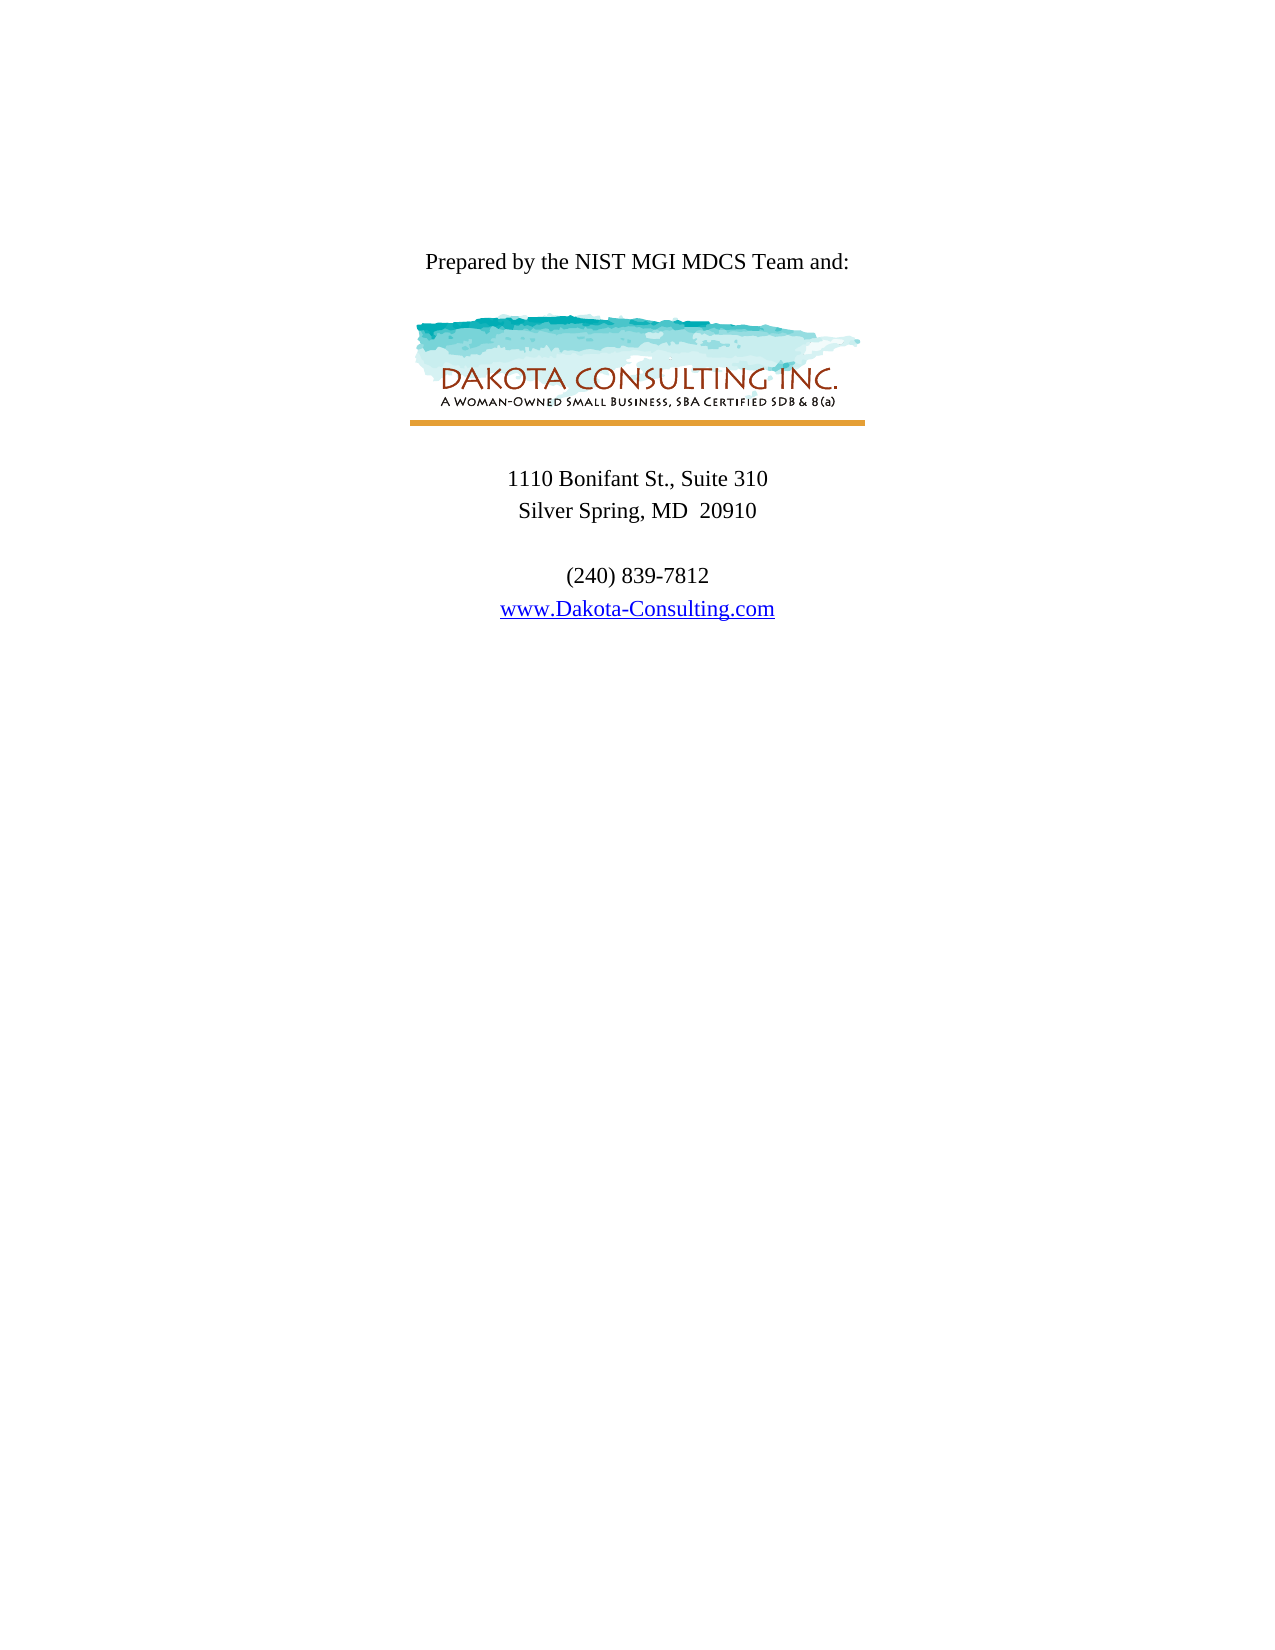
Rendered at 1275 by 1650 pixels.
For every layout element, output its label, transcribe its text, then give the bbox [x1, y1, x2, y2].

text (240) 839-7812 [150, 563, 1125, 589]
text Silver Spring, MD 20910 [150, 497, 1125, 524]
text Prepared by the NIST MGI MDCS Team and: [150, 248, 1125, 274]
text 1110 Bonifant St., Suite 310 [150, 465, 1125, 491]
text www.Dakota-Consulting.com [150, 595, 1125, 622]
